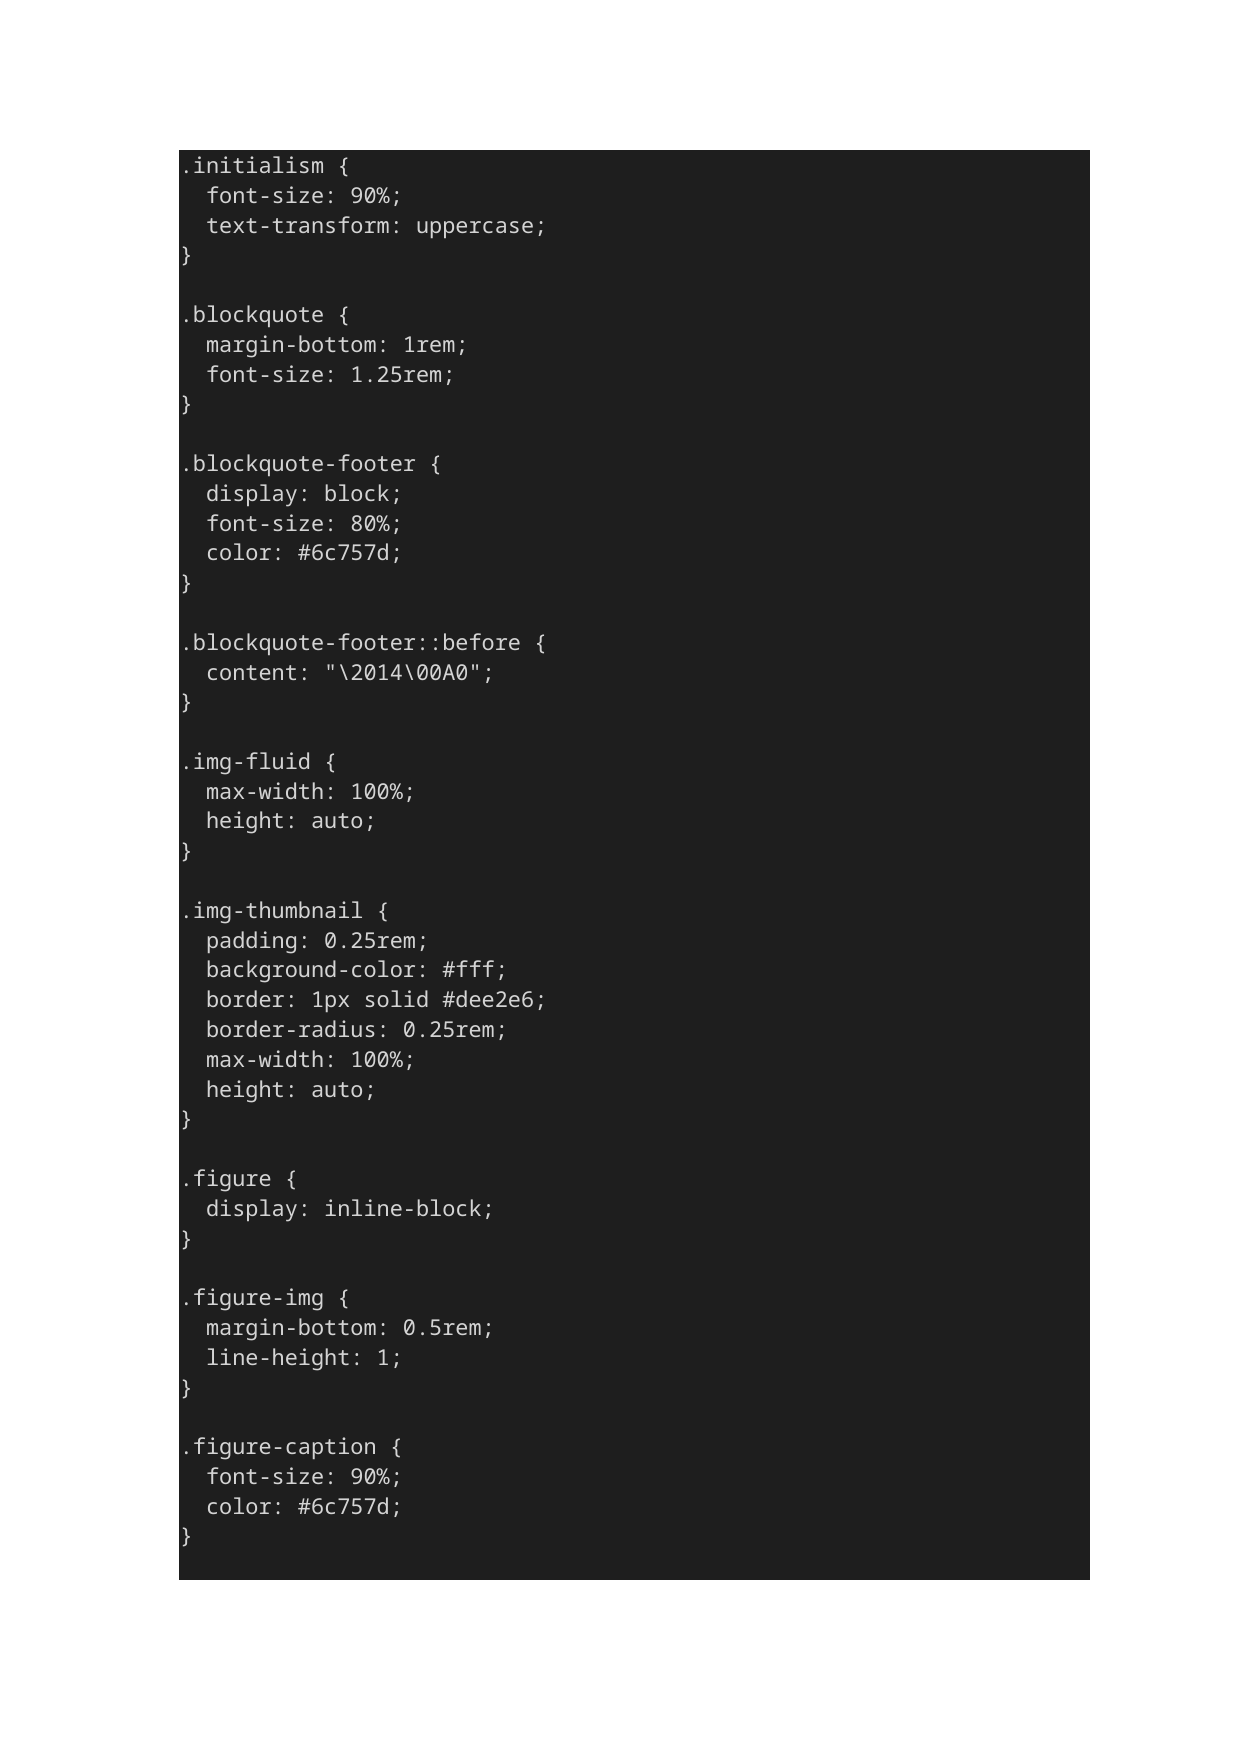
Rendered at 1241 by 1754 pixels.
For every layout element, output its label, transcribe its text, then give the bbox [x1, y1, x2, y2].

text line-height: 1; [179, 1342, 1090, 1371]
text .blockquote-footer::before { [179, 627, 1090, 656]
text } [179, 1222, 1090, 1252]
text .blockquote-footer { [179, 448, 1090, 478]
text } [179, 239, 1090, 269]
text margin-bottom: 0.5rem; [179, 1312, 1090, 1342]
text } [179, 388, 1090, 418]
text display: block; [179, 478, 1090, 507]
text font-size: 90%; [179, 1461, 1090, 1491]
text background-color: #fff; [179, 954, 1090, 984]
text .blockquote { [179, 299, 1090, 329]
text max-width: 100%; [179, 1044, 1090, 1073]
text height: auto; [179, 805, 1090, 835]
text .figure { [179, 1163, 1090, 1193]
text color: #6c757d; [179, 537, 1090, 567]
text } [179, 835, 1090, 865]
text display: inline-block; [179, 1193, 1090, 1222]
text border: 1px solid #dee2e6; [179, 984, 1090, 1014]
text .figure-caption { [179, 1431, 1090, 1461]
text height: auto; [179, 1073, 1090, 1103]
text font-size: 1.25rem; [179, 358, 1090, 388]
text } [179, 567, 1090, 597]
text .initialism { [179, 150, 1090, 180]
text } [179, 1520, 1090, 1550]
text content: "\2014\00A0"; [179, 656, 1090, 686]
text padding: 0.25rem; [179, 924, 1090, 954]
text .img-thumbnail { [179, 895, 1090, 924]
text } [179, 1103, 1090, 1133]
text margin-bottom: 1rem; [179, 329, 1090, 358]
text border-radius: 0.25rem; [179, 1014, 1090, 1044]
text font-size: 80%; [179, 507, 1090, 537]
text } [179, 686, 1090, 716]
text } [179, 1371, 1090, 1401]
text text-transform: uppercase; [179, 209, 1090, 239]
text color: #6c757d; [179, 1491, 1090, 1520]
text .img-fluid { [179, 746, 1090, 776]
text max-width: 100%; [179, 776, 1090, 805]
text .figure-img { [179, 1282, 1090, 1312]
text font-size: 90%; [179, 180, 1090, 209]
